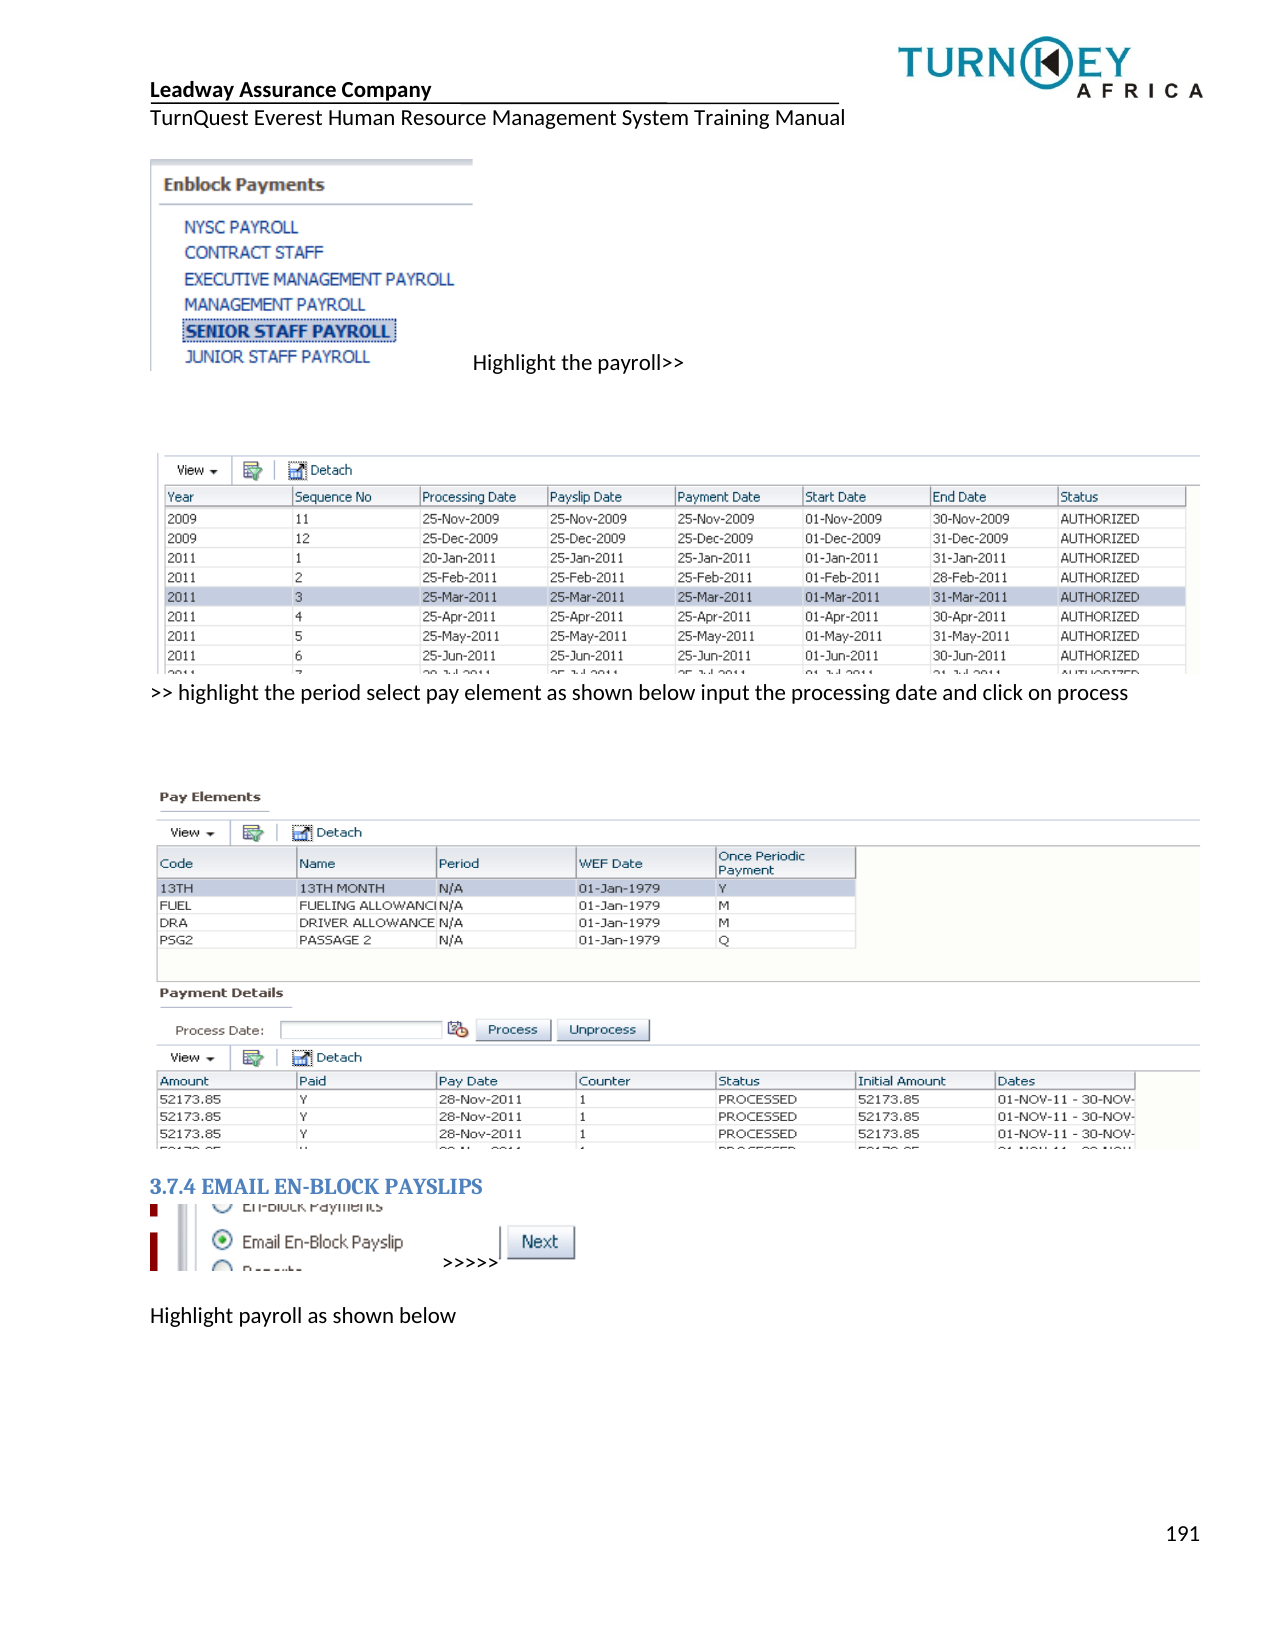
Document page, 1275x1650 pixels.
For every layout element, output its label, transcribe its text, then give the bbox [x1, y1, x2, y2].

subtitle 3.7.4 EMAIL EN-BLOCK PAYSLIPS [150, 1174, 1200, 1200]
picture [150, 159, 473, 371]
picture [150, 784, 1200, 1149]
picture [498, 1219, 577, 1271]
text >> highlight the period select pay element as shown below input the processing date and click on process [150, 674, 1200, 706]
picture [150, 453, 1200, 674]
picture [150, 1204, 442, 1271]
picture [898, 36, 1203, 98]
text Highlight payroll as shown below [150, 1301, 1200, 1329]
